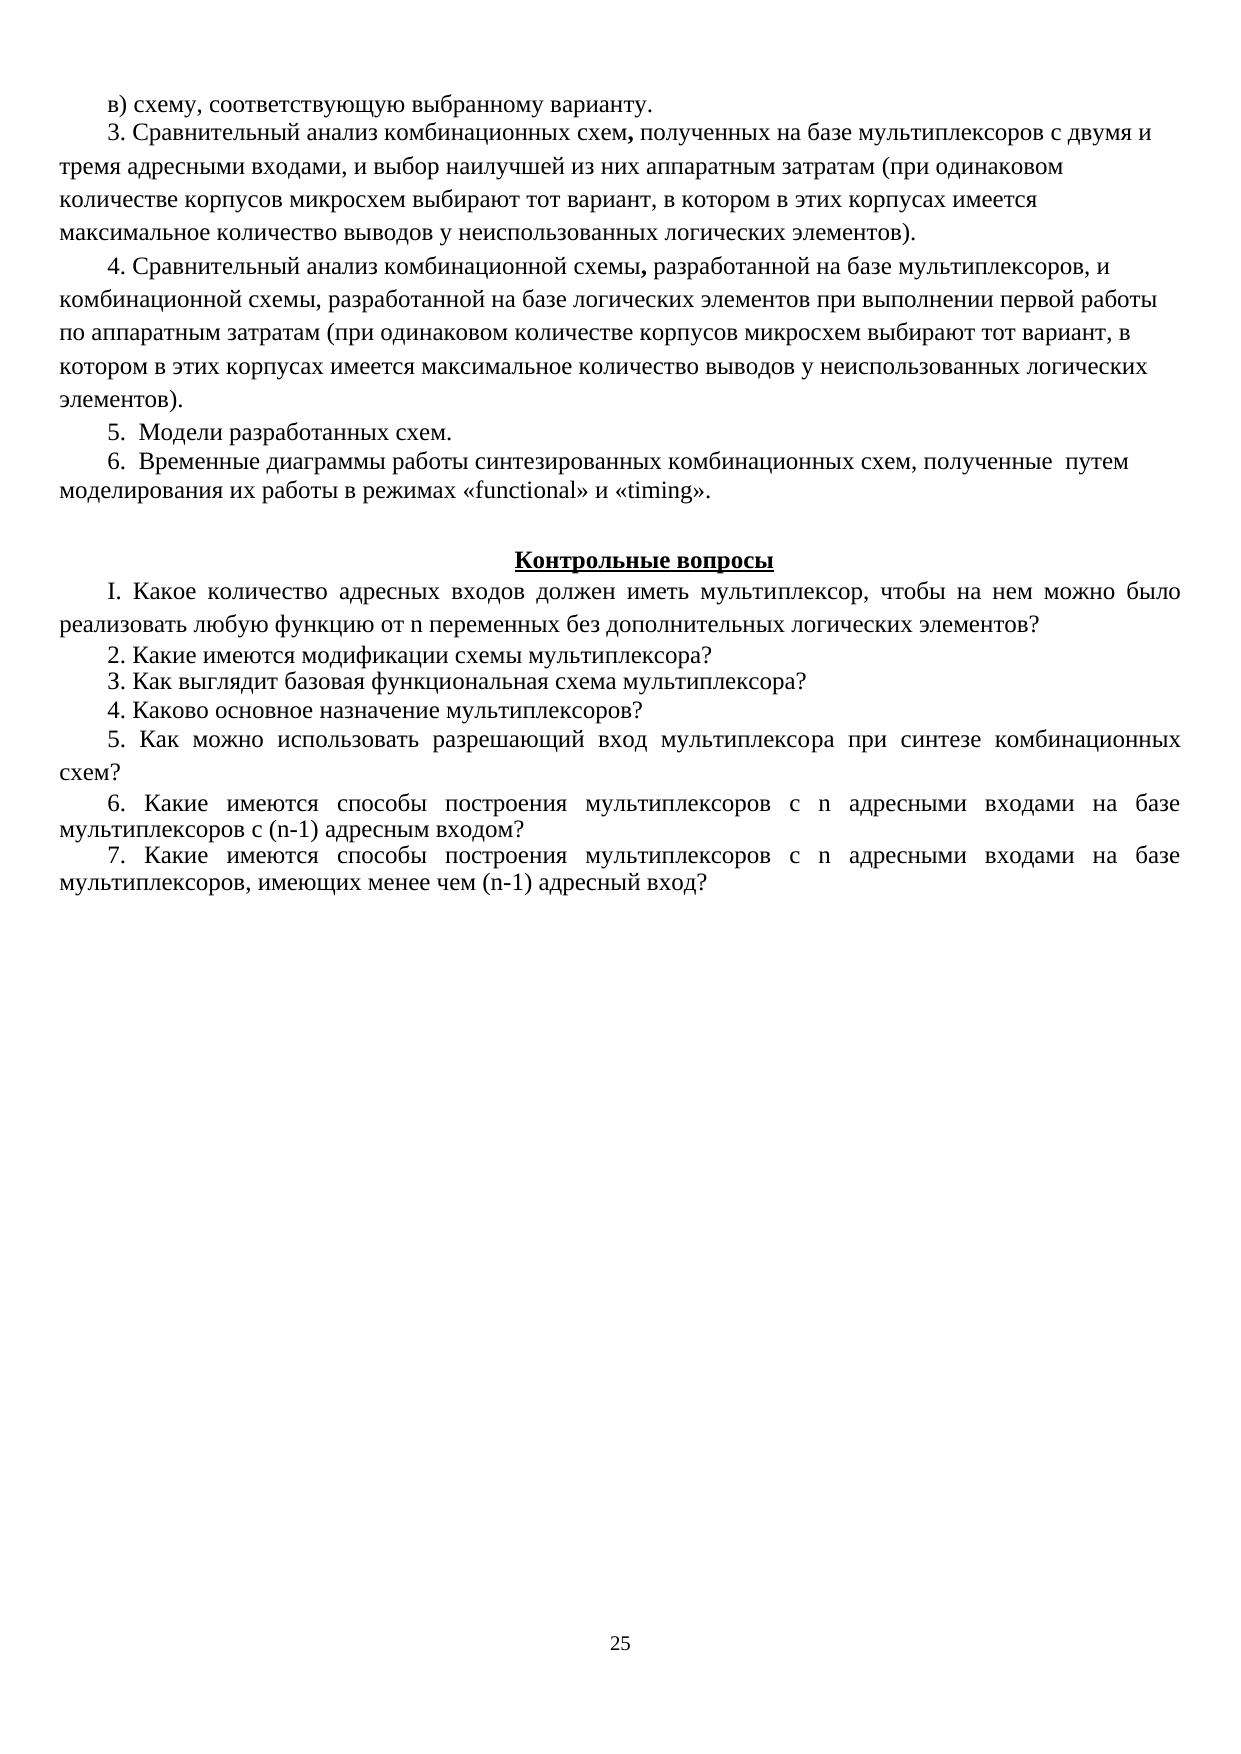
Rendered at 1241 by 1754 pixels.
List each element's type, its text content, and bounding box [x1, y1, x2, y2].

text 5. Как можно использовать разрешающий вход мультиплексора при синтезе комбинационных схем? [59, 724, 1181, 786]
text З. Как выглядит базовая функциональная схема мультиплексора? [59, 669, 1181, 695]
text Контрольные вопросы [59, 545, 1181, 574]
text 7. Какие имеются способы построения мультиплексоров с n адресными входами на базе мультиплексоров, имеющих менее чем (n-1) адресный вход? [59, 843, 1181, 895]
text 4. Сравнительный анализ комбинационной схемы, разработанной на базе мультиплексоров, и комбинационной схемы, разработанной на базе логических элементов при выполнении первой работы по аппаратным затратам (при одинаковом количестве корпусов микросхем выбирают тот вариант, в котором в этих корпусах имеется максимальное количество выводов у неиспользованных логических элементов). [59, 251, 1181, 413]
text 6. Временные диаграммы работы синтезированных комбинационных схем, полученные путем моделирования их работы в режимах «functional» и «timing». [59, 446, 1181, 504]
text 2. Какие имеются модификации схемы мультиплексора? [59, 643, 1181, 669]
text 6. Какие имеются способы построения мультиплексоров с n адресными входами на базе мультиплексоров с (n-1) адресным входом? [59, 791, 1181, 843]
text I. Какое количество адресных входов должен иметь мультиплексор, чтобы на нем можно было реализовать любую функцию от n переменных без дополнительных логических элементов? [59, 576, 1181, 638]
text 4. Каково основное назначение мультиплексоров? [59, 695, 1181, 724]
text 3. Сравнительный анализ комбинационных схем, полученных на базе мультиплексоров с двумя и тремя адресными входами, и выбор наилучшей из них аппаратным затратам (при одинаковом количестве корпусов микросхем выбирают тот вариант, в котором в этих корпусах имеется максимальное количество выводов у неиспользованных логических элементов). [59, 117, 1181, 246]
text 5. Модели разработанных схем. [59, 417, 1181, 446]
text в) схему, соответствующую выбранному варианту. [59, 89, 1181, 117]
